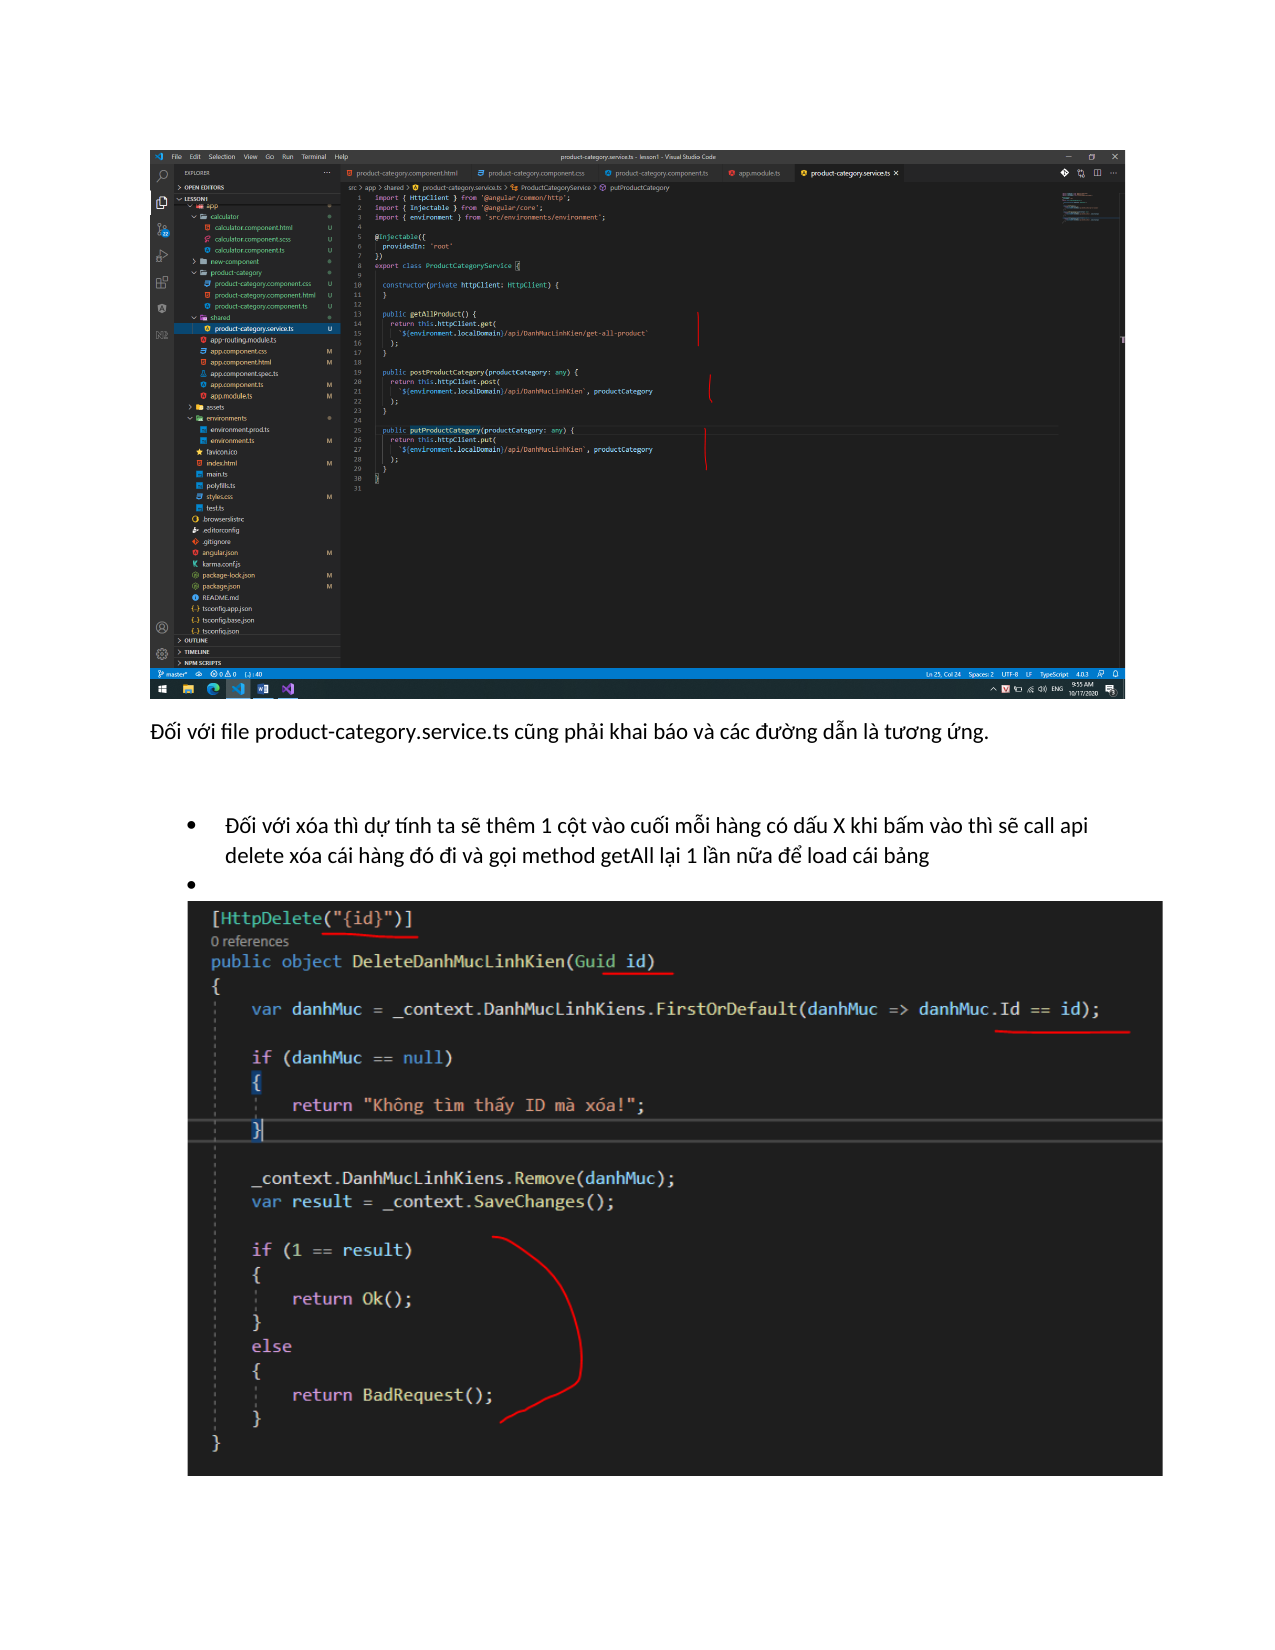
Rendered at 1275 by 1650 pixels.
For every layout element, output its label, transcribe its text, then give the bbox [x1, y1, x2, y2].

picture [187, 901, 1163, 1476]
text Đối với file product-category.service.ts cũng phải khai báo và các đường dẫn là tương ứng. [150, 717, 1125, 745]
list Đối với xóa thì dự tính ta sẽ thêm 1 cột vào cuối mỗi hàng có dấu X khi bấm vào thì sẽ call api delete xóa cái hàng đó đi và gọi method getAll lại 1 lần nữa để load cái bảng [187, 811, 1125, 869]
picture [150, 150, 1125, 699]
